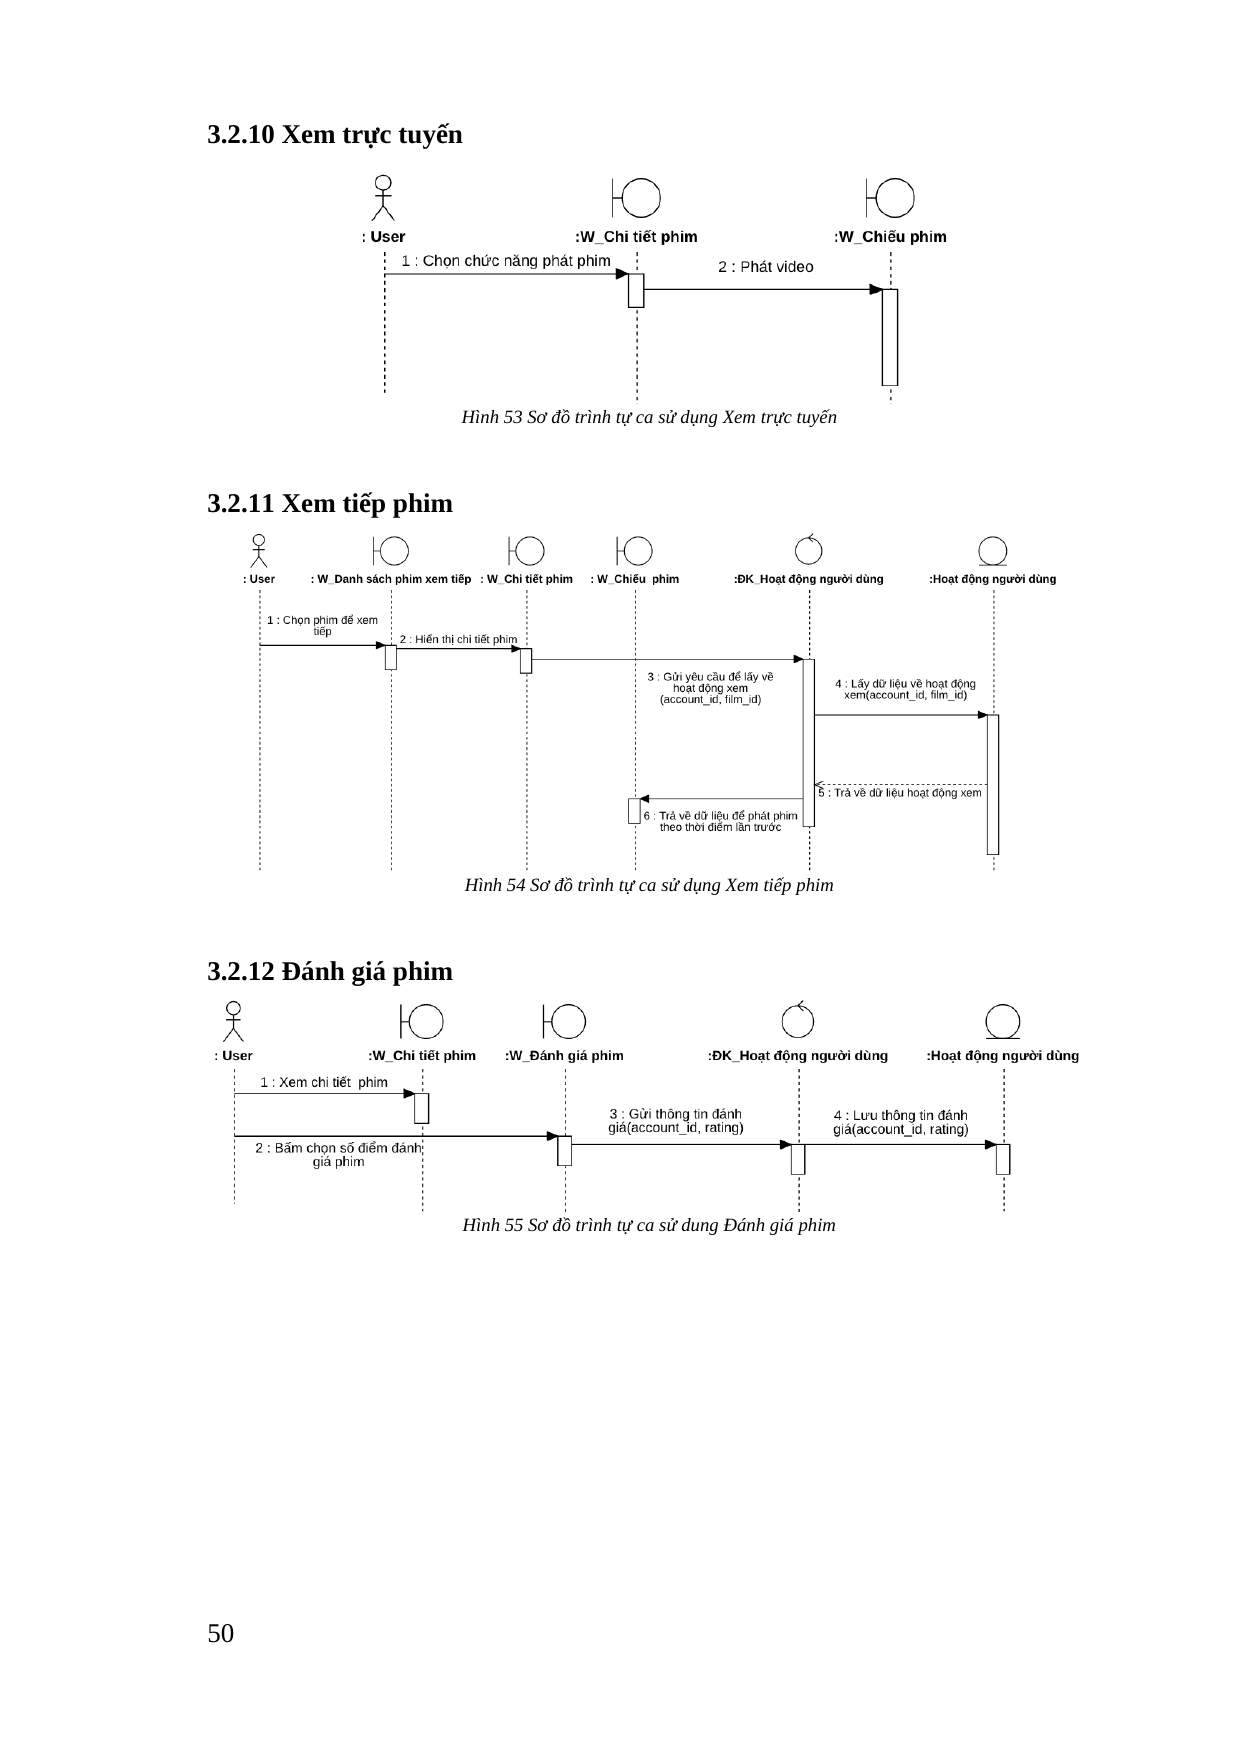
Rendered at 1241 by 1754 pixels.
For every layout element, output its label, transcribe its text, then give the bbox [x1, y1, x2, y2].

text Hình 55 Sơ đồ trình tự ca sử dung Đánh giá phim [207, 1214, 1093, 1236]
text Hình 54 Sơ đồ trình tự ca sử dụng Xem tiếp phim [207, 874, 1093, 895]
subtitle 3.2.11 Xem tiếp phim [207, 487, 1093, 518]
subtitle 3.2.10 Xem trực tuyến [207, 118, 1093, 150]
picture [238, 527, 1062, 871]
text Hình 53 Sơ đồ trình tự ca sử dụng Xem trực tuyến [207, 406, 1093, 428]
subtitle 3.2.12 Đánh giá phim [207, 954, 1093, 986]
picture [207, 995, 1093, 1212]
picture [346, 158, 955, 404]
